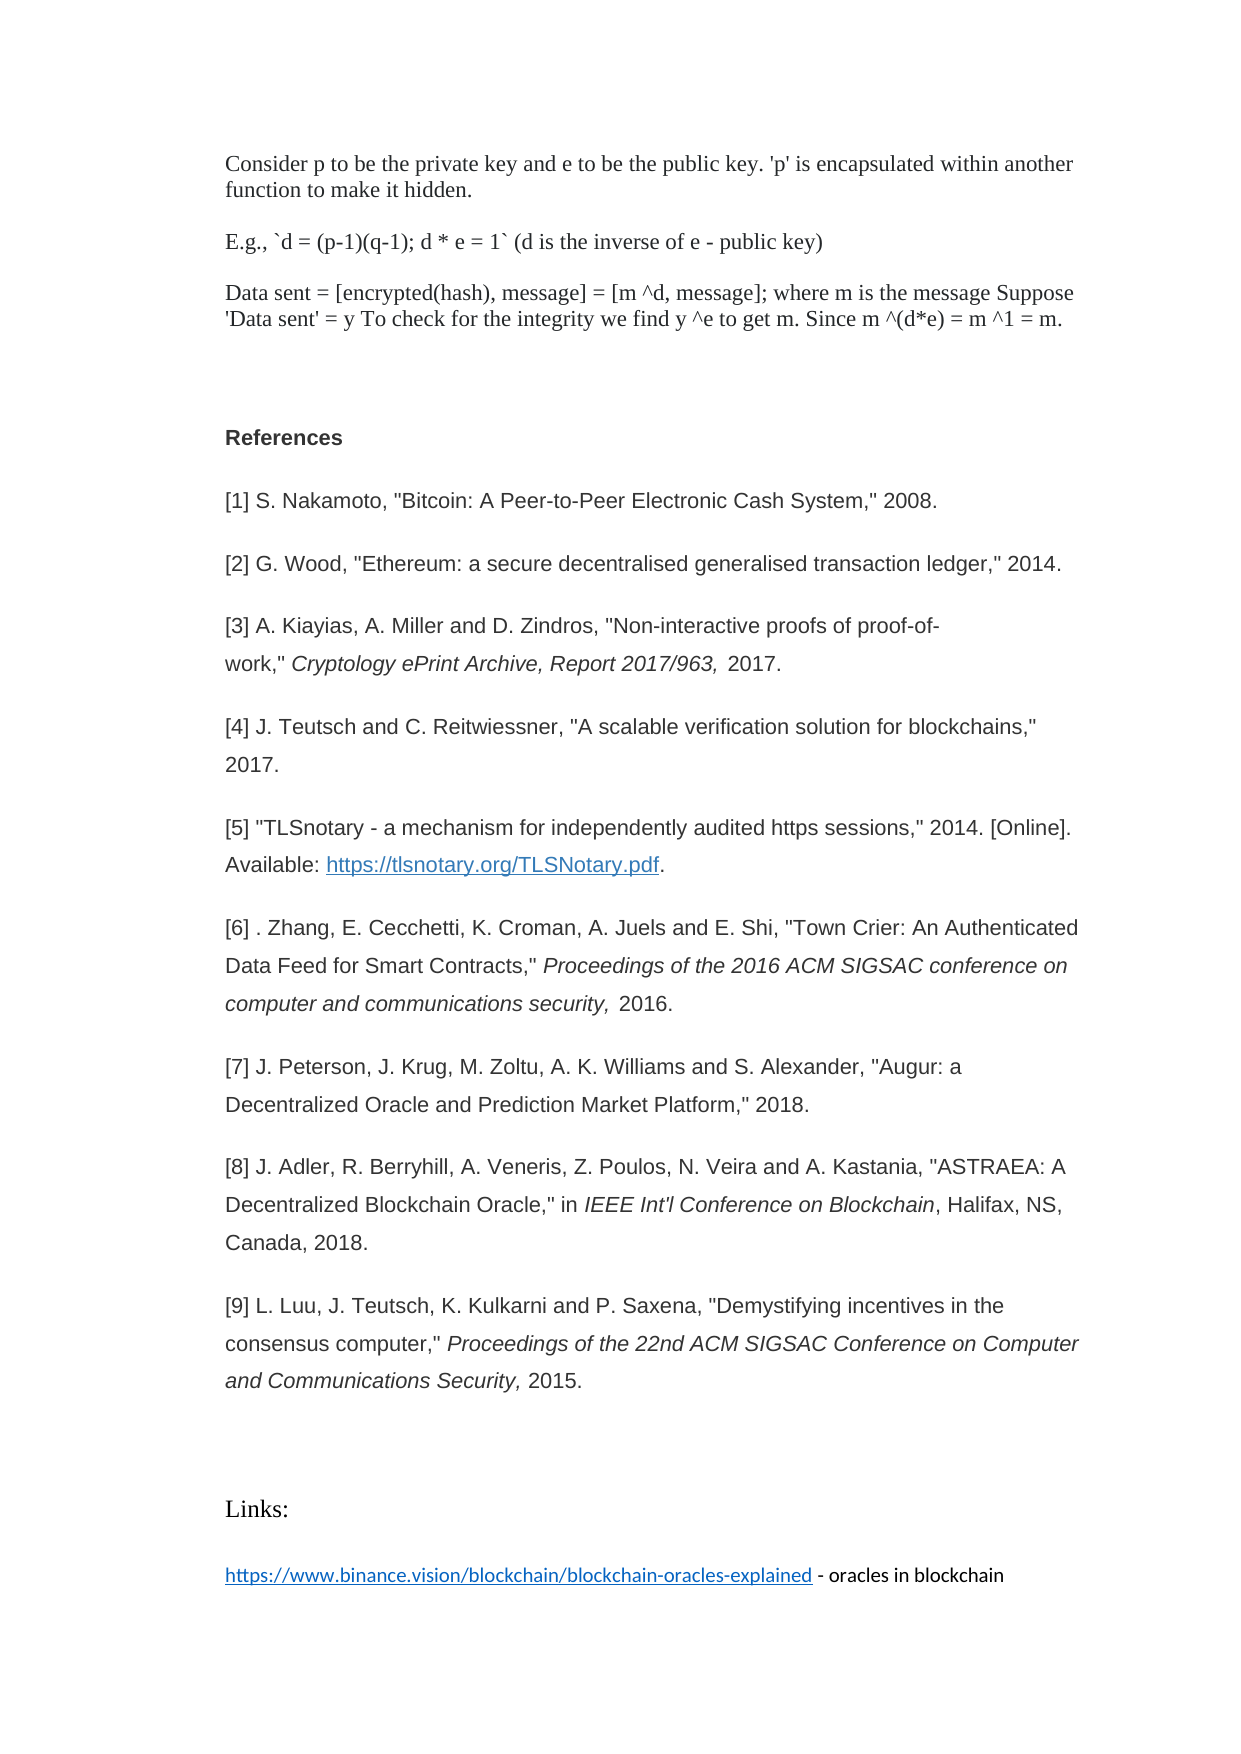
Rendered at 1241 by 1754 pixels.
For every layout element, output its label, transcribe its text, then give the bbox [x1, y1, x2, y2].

text [5] "TLSnotary - a mechanism for independently audited https sessions," 2014. [Online]. Available: https://tlsnotary.org/TLSNotary.pdf. [225, 814, 1090, 878]
text [3] A. Kiayias, A. Miller and D. Zindros, "Non-interactive proofs of proof-of-work," Cryptology ePrint Archive, Report 2017/963, 2017. [225, 613, 1090, 676]
text [7] J. Peterson, J. Krug, M. Zoltu, A. K. Williams and S. Alexander, "Augur: a Decentralized Oracle and Prediction Market Platform," 2018. [225, 1054, 1090, 1117]
text [1] S. Nakamoto, "Bitcoin: A Peer-to-Peer Electronic Cash System," 2008. [225, 488, 1090, 513]
text https://www.binance.vision/blockchain/blockchain-oracles-explained - oracles in blockchain [225, 1562, 1090, 1587]
text E.g., `d = (p-1)(q-1); d * e = 1` (d is the inverse of e - public key) [225, 228, 1090, 254]
text Links: [225, 1494, 1090, 1523]
text [4] J. Teutsch and C. Reitwiessner, "A scalable verification solution for blockchains," 2017. [225, 714, 1090, 777]
text References [225, 425, 1090, 450]
text [6] . Zhang, E. Cecchetti, K. Croman, A. Juels and E. Shi, "Town Crier: An Authenticated Data Feed for Smart Contracts," Proceedings of the 2016 ACM SIGSAC conference on computer and communications security, 2016. [225, 915, 1090, 1016]
text Data sent = [encrypted(hash), message] = [m ^d, message]; where m is the message Suppose 'Data sent' = y To check for the integrity we find y ^e to get m. Since m ^(d*e) = m ^1 = m. [225, 279, 1090, 332]
text [9] L. Luu, J. Teutsch, K. Kulkarni and P. Saxena, "Demystifying incentives in the consensus computer," Proceedings of the 22nd ACM SIGSAC Conference on Computer and Communications Security, 2015. [225, 1293, 1090, 1393]
text Consider p to be the private key and e to be the public key. 'p' is encapsulated within another function to make it hidden. [225, 150, 1090, 203]
text [8] J. Adler, R. Berryhill, A. Veneris, Z. Poulos, N. Veira and A. Kastania, "ASTRAEA: A Decentralized Blockchain Oracle," in IEEE Int'l Conference on Blockchain, Halifax, NS, Canada, 2018. [225, 1154, 1090, 1255]
text [2] G. Wood, "Ethereum: a secure decentralised generalised transaction ledger," 2014. [225, 551, 1090, 576]
